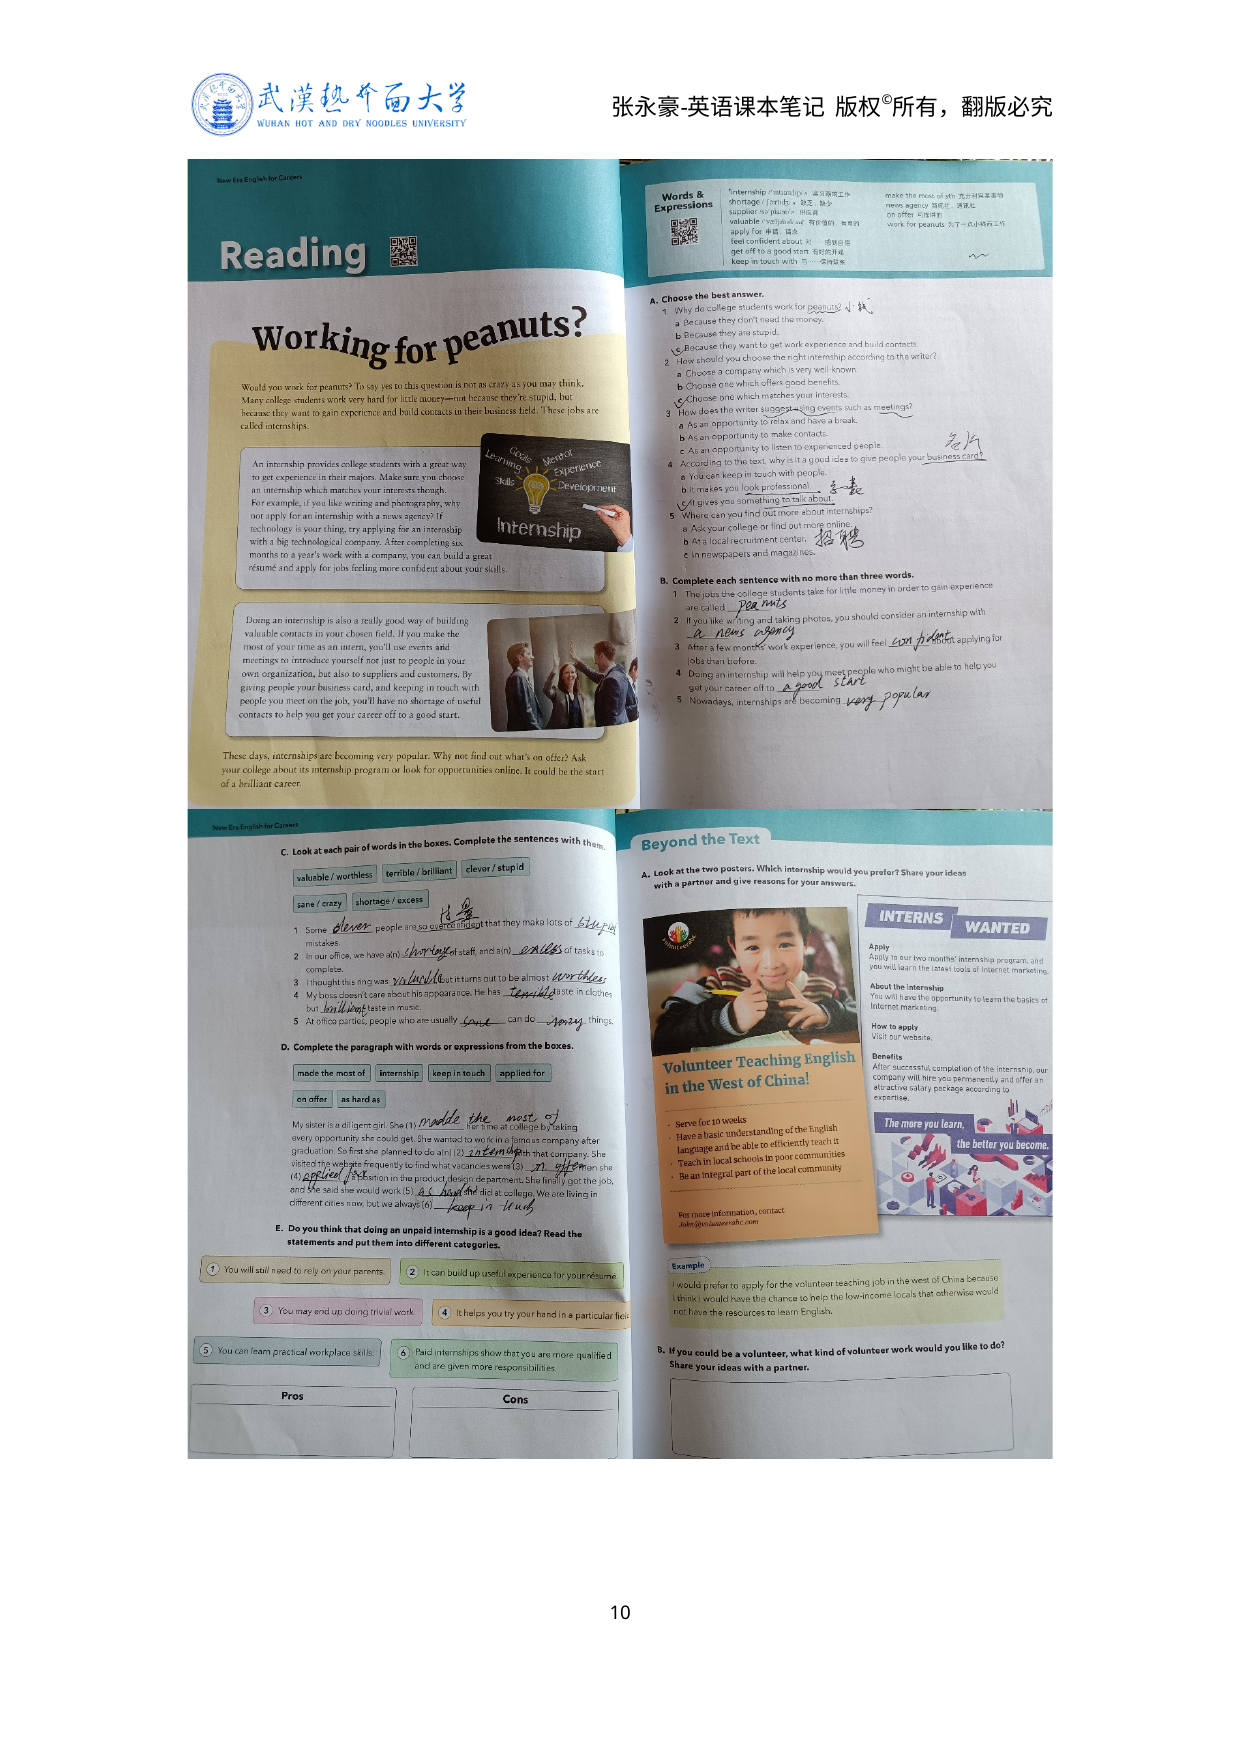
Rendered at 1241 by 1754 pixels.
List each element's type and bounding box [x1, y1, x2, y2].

picture [187, 70, 476, 138]
picture [187, 159, 1053, 1459]
